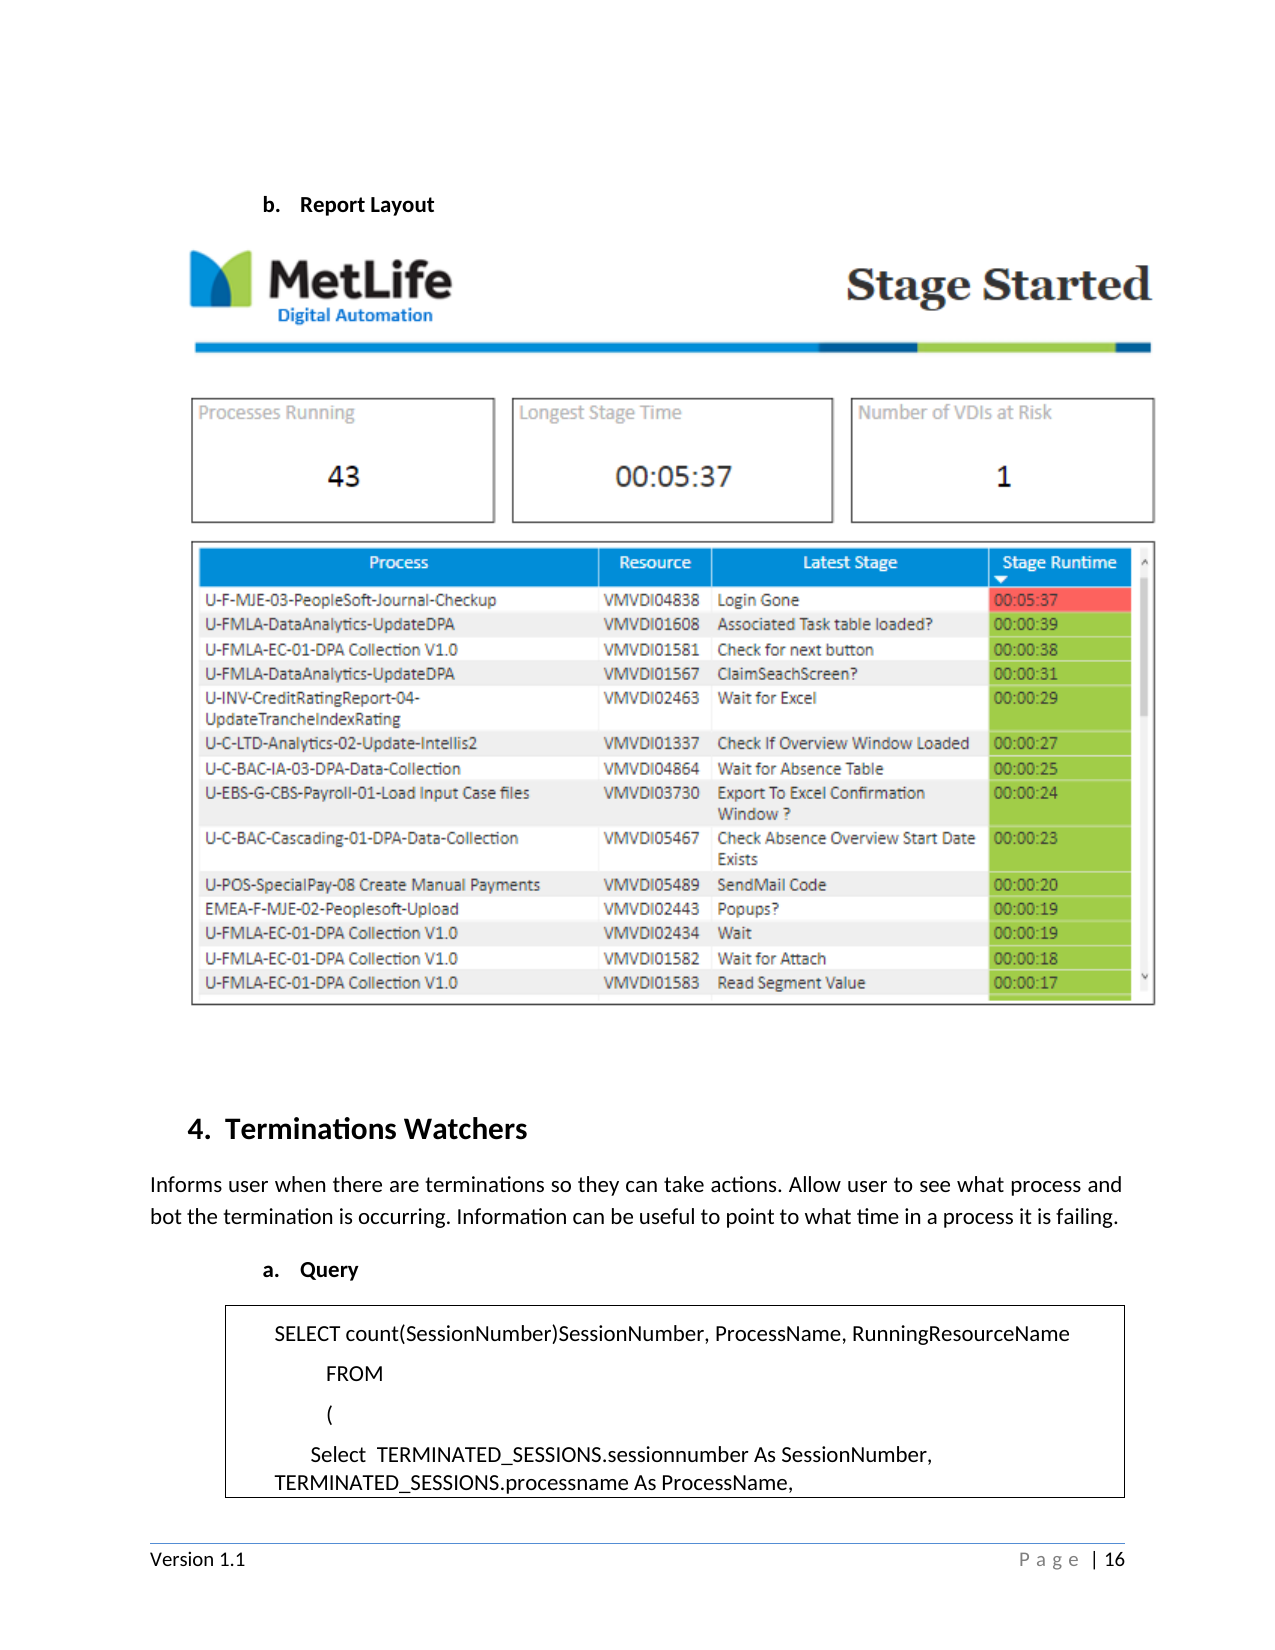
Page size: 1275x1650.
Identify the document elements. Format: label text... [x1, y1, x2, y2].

text Informs user when there are terminations so they can take actions. Allow user to see what process and bot the termination is occurring. Information can be useful to point to what time in a process it is failing. [150, 1170, 1125, 1230]
list Terminations Watchers [187, 1109, 1125, 1147]
picture [187, 240, 1163, 1016]
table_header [226, 1306, 1124, 1497]
list Report Layout [262, 191, 1125, 218]
list Query [262, 1255, 1125, 1283]
